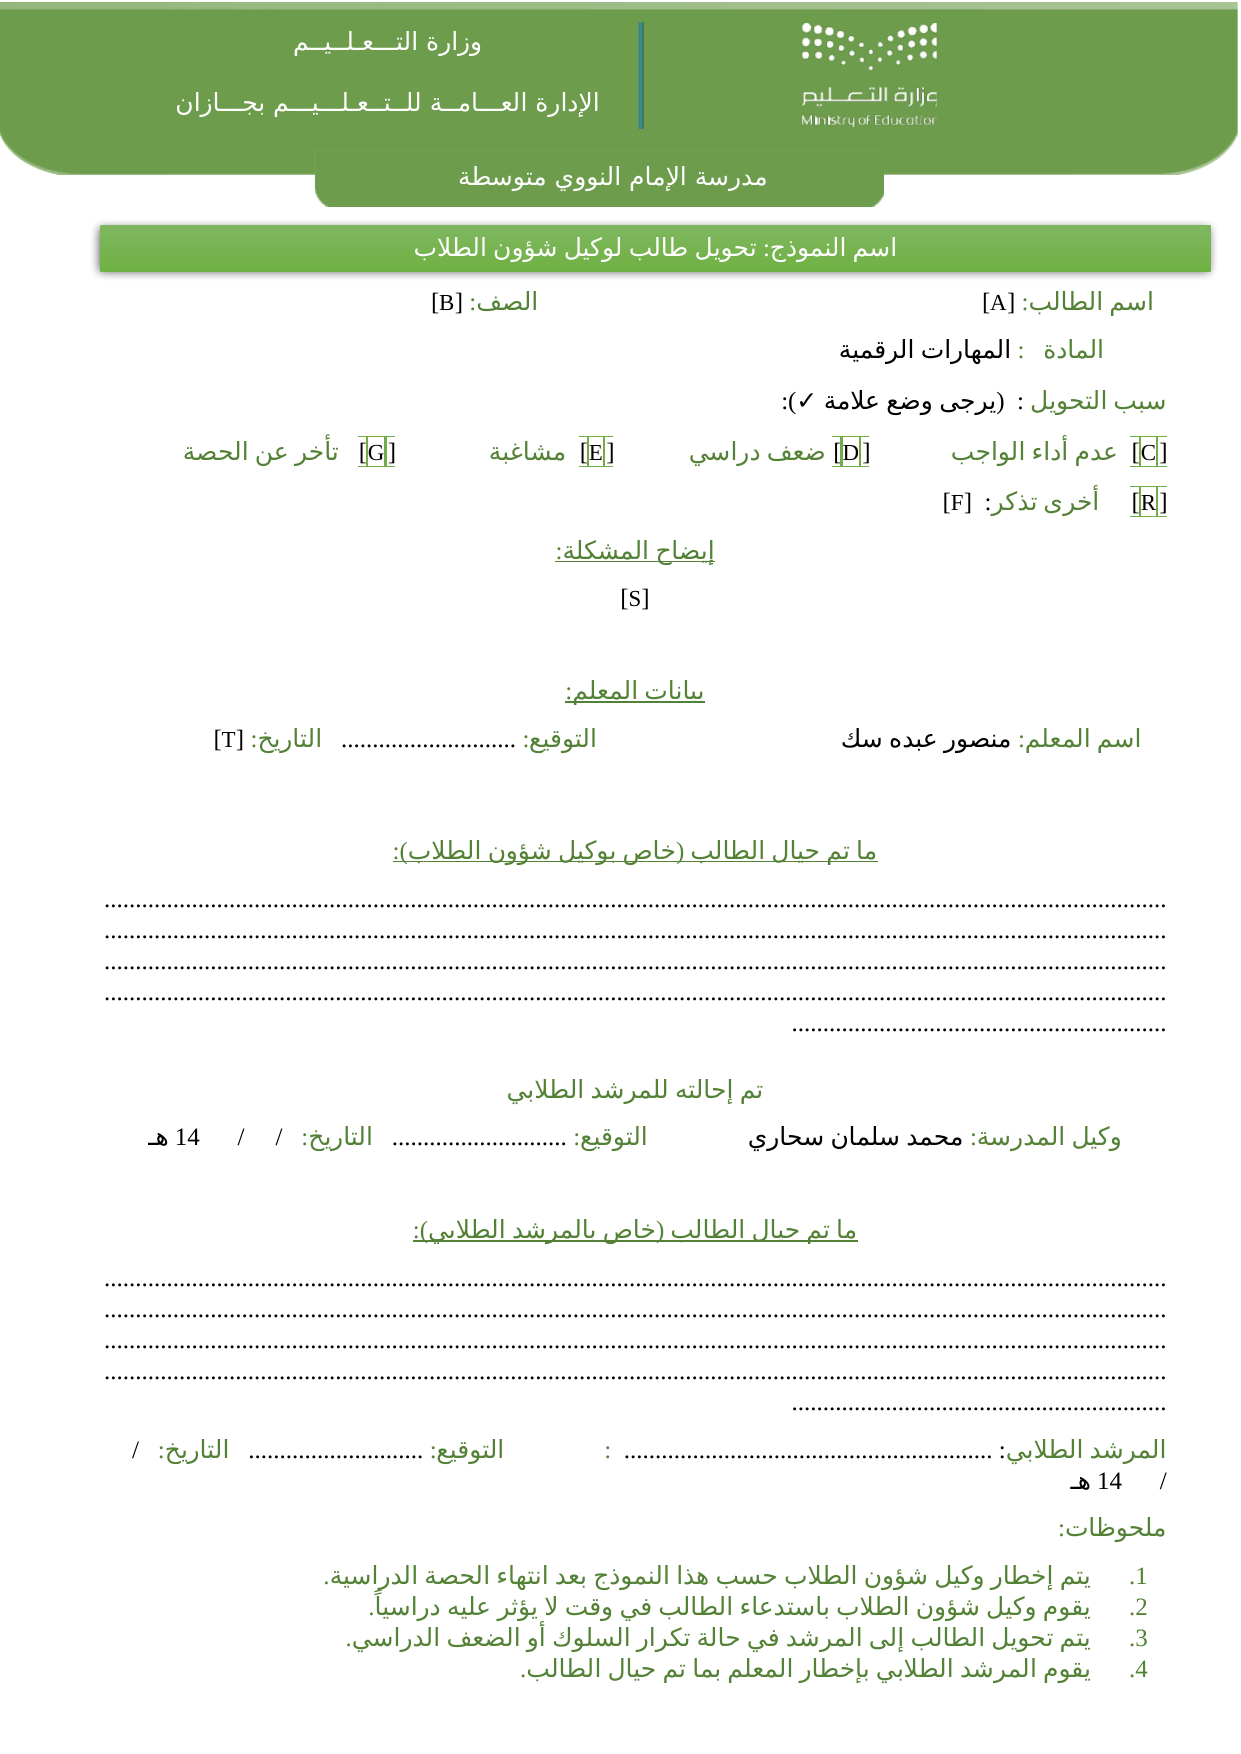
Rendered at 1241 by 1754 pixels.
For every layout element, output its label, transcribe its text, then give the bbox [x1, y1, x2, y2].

text [C] عدم أداء الواجب [D] ضعف دراسي [E] مشاغبة [G] تأخر عن الحصة [861, 436, 1139, 467]
text اسم المعلم: منصور عبده سك التوقيع: ............................ التاريخ: [T] [103, 724, 1167, 753]
text بيانات المعلم: [103, 676, 1167, 705]
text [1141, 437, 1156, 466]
text .................................................................................................................................................................................................................................................................................................................................................................................................................................................................................................................................................................................................................................................................................................................................................................... [103, 884, 1167, 1037]
text [R] أخرى تذكر: [F] [103, 486, 1139, 517]
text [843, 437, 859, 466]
text .................................................................................................................................................................................................................................................................................................................................................................................................................................................................................................................................................................................................................................................................................................................................................................... [103, 1263, 1167, 1416]
text إيضاح المشكلة: [103, 536, 1167, 564]
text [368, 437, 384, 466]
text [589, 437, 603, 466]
text [C] عدم أداء الواجب [D] ضعف دراسي [E] مشاغبة [G] تأخر عن الحصة [103, 436, 366, 467]
text اسم الطالب: [A] الصف: [B] [103, 287, 1167, 316]
list يتم إخطار وكيل شؤون الطلاب حسب هذا النموذج بعد انتهاء الحصة الدراسية. [103, 1561, 1129, 1590]
list يقوم وكيل شؤون الطلاب باستدعاء الطالب في وقت لا يؤثر عليه دراسياً. [103, 1592, 1129, 1621]
text ملحوظات: [103, 1513, 1167, 1542]
text وكيل المدرسة: محمد سلمان سحاري التوقيع: ............................ التاريخ: / / 14 هـ [103, 1122, 1167, 1151]
text ما تم حيال الطالب (خاص بالمرشد الطلابي): [103, 1215, 1167, 1244]
text ما تم حيال الطالب (خاص بوكيل شؤون الطلاب): [103, 836, 1167, 865]
text المادة : المهارات الرقمية [103, 335, 1167, 363]
list يقوم المرشد الطلابي بإخطار المعلم بما تم حيال الطالب. [103, 1654, 1129, 1683]
list يتم تحويل الطالب إلى المرشد في حالة تكرار السلوك أو الضعف الدراسي. [103, 1623, 1129, 1652]
text تم إحالته للمرشد الطلابي [103, 1075, 1167, 1103]
text المرشد الطلابي: ........................................................... : التوقيع: ............................ التاريخ: / / 14 هـ [103, 1435, 1167, 1494]
text سبب التحويل : (يرجى وضع علامة ✓): [103, 382, 1167, 417]
text [S] [103, 583, 1167, 612]
text [C] عدم أداء الواجب [D] ضعف دراسي [E] مشاغبة [G] تأخر عن الحصة [387, 436, 587, 467]
text [C] عدم أداء الواجب [D] ضعف دراسي [E] مشاغبة [G] تأخر عن الحصة [605, 436, 840, 467]
